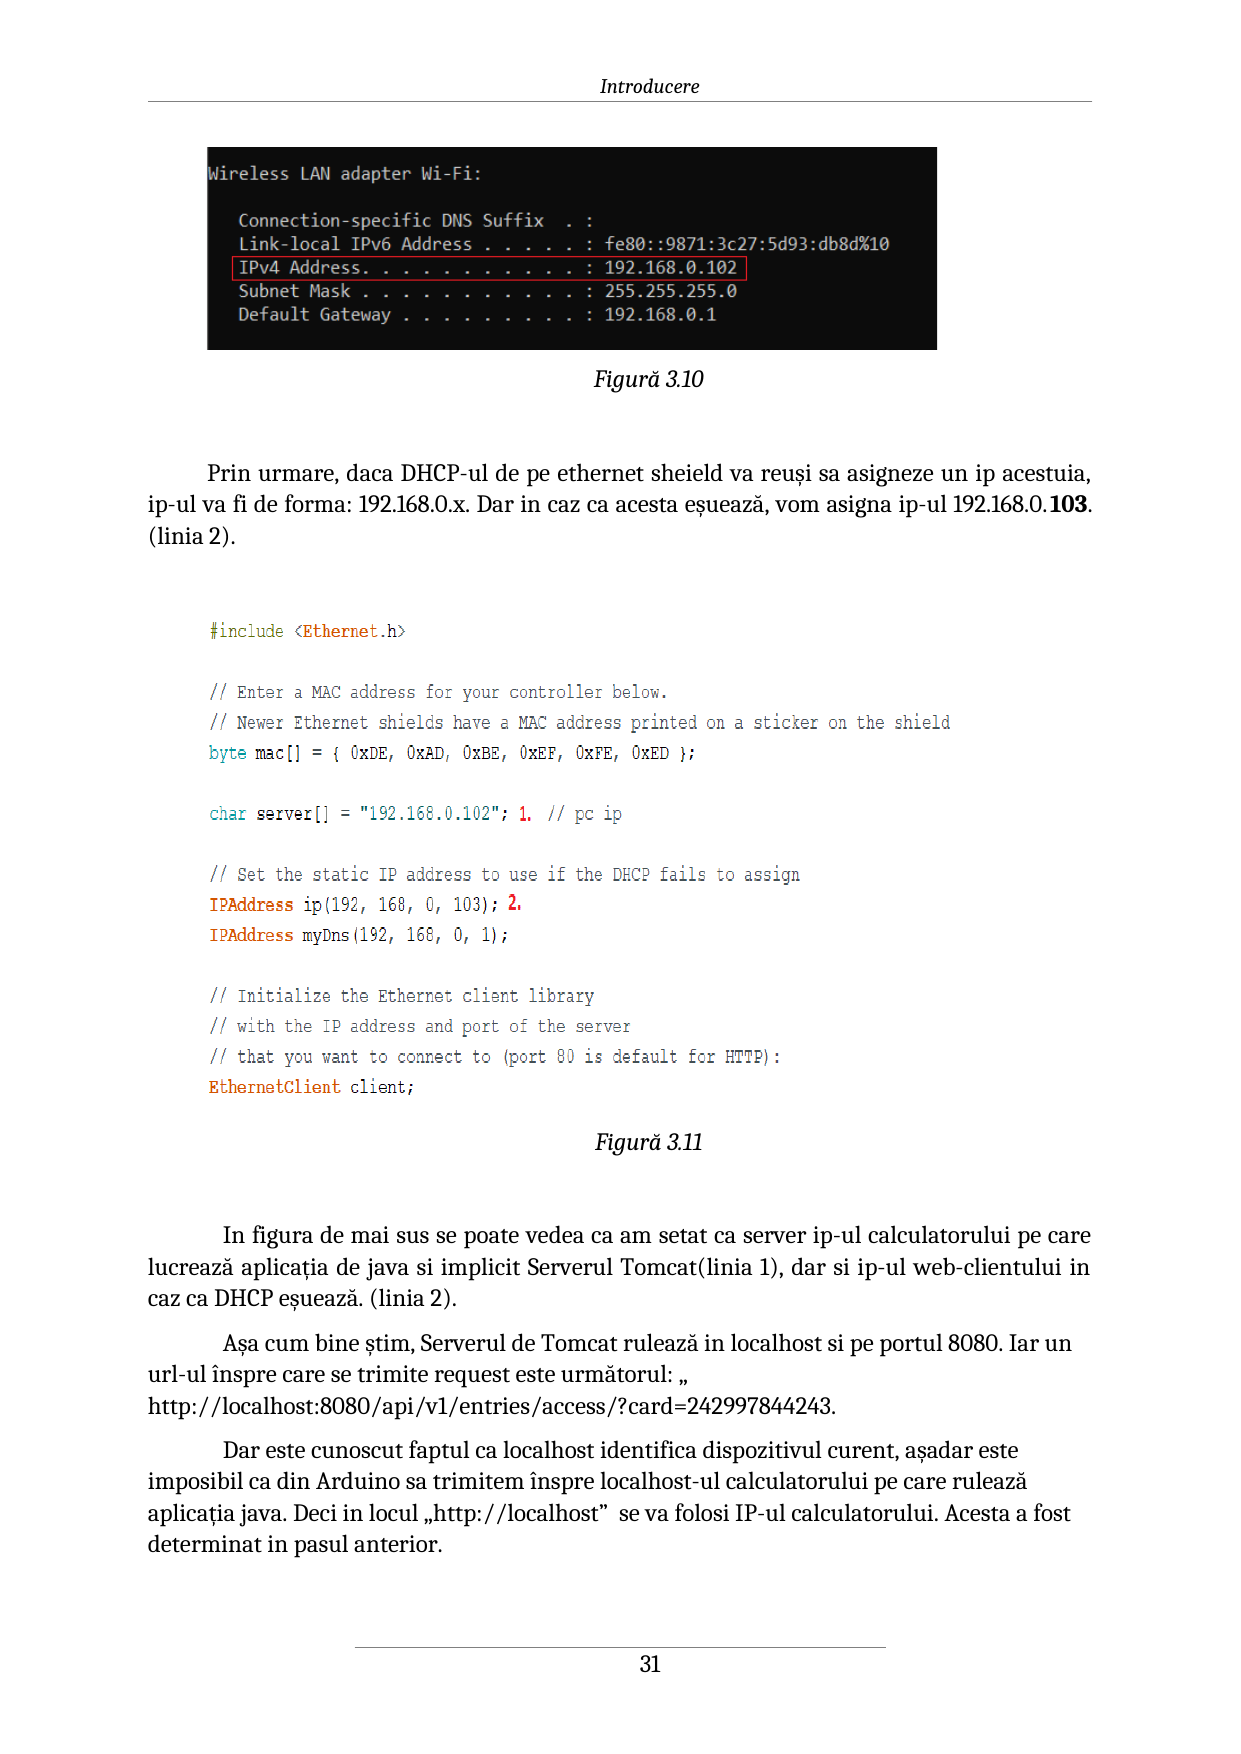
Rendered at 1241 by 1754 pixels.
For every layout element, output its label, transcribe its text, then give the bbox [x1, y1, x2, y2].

picture [206, 147, 938, 350]
text In figura de mai sus se poate vedea ca am setat ca server ip-ul calculatorului pe care lucrează aplicația de java si implicit Serverul Tomcat(linia 1), dar si ip-ul web-clientului in caz ca DHCP eșuează. (linia 2). [148, 1221, 1092, 1313]
text Prin urmare, daca DHCP-ul de pe ethernet sheield va reuși sa asigneze un ip acestuia, ip-ul va fi de forma: 192.168.0.x. Dar in caz ca acesta eșuează, vom asigna ip-ul 192.168.0.103. (linia 2). [148, 458, 1092, 550]
text Dar este cunoscut faptul ca localhost identifica dispozitivul curent, așadar este imposibil ca din Arduino sa trimitem înspre localhost-ul calculatorului pe care rulează aplicația java. Deci in locul „http://localhost” se va folosi IP-ul calculatorului. Acesta a fost determinat in pasul anterior. [148, 1436, 1092, 1559]
picture [206, 609, 1112, 1113]
text Așa cum bine știm, Serverul de Tomcat rulează in localhost si pe portul 8080. Iar un url-ul înspre care se trimite request este următorul: „ http://localhost:8080/api/v1/entries/access/?card=242997844243. [148, 1328, 1092, 1420]
